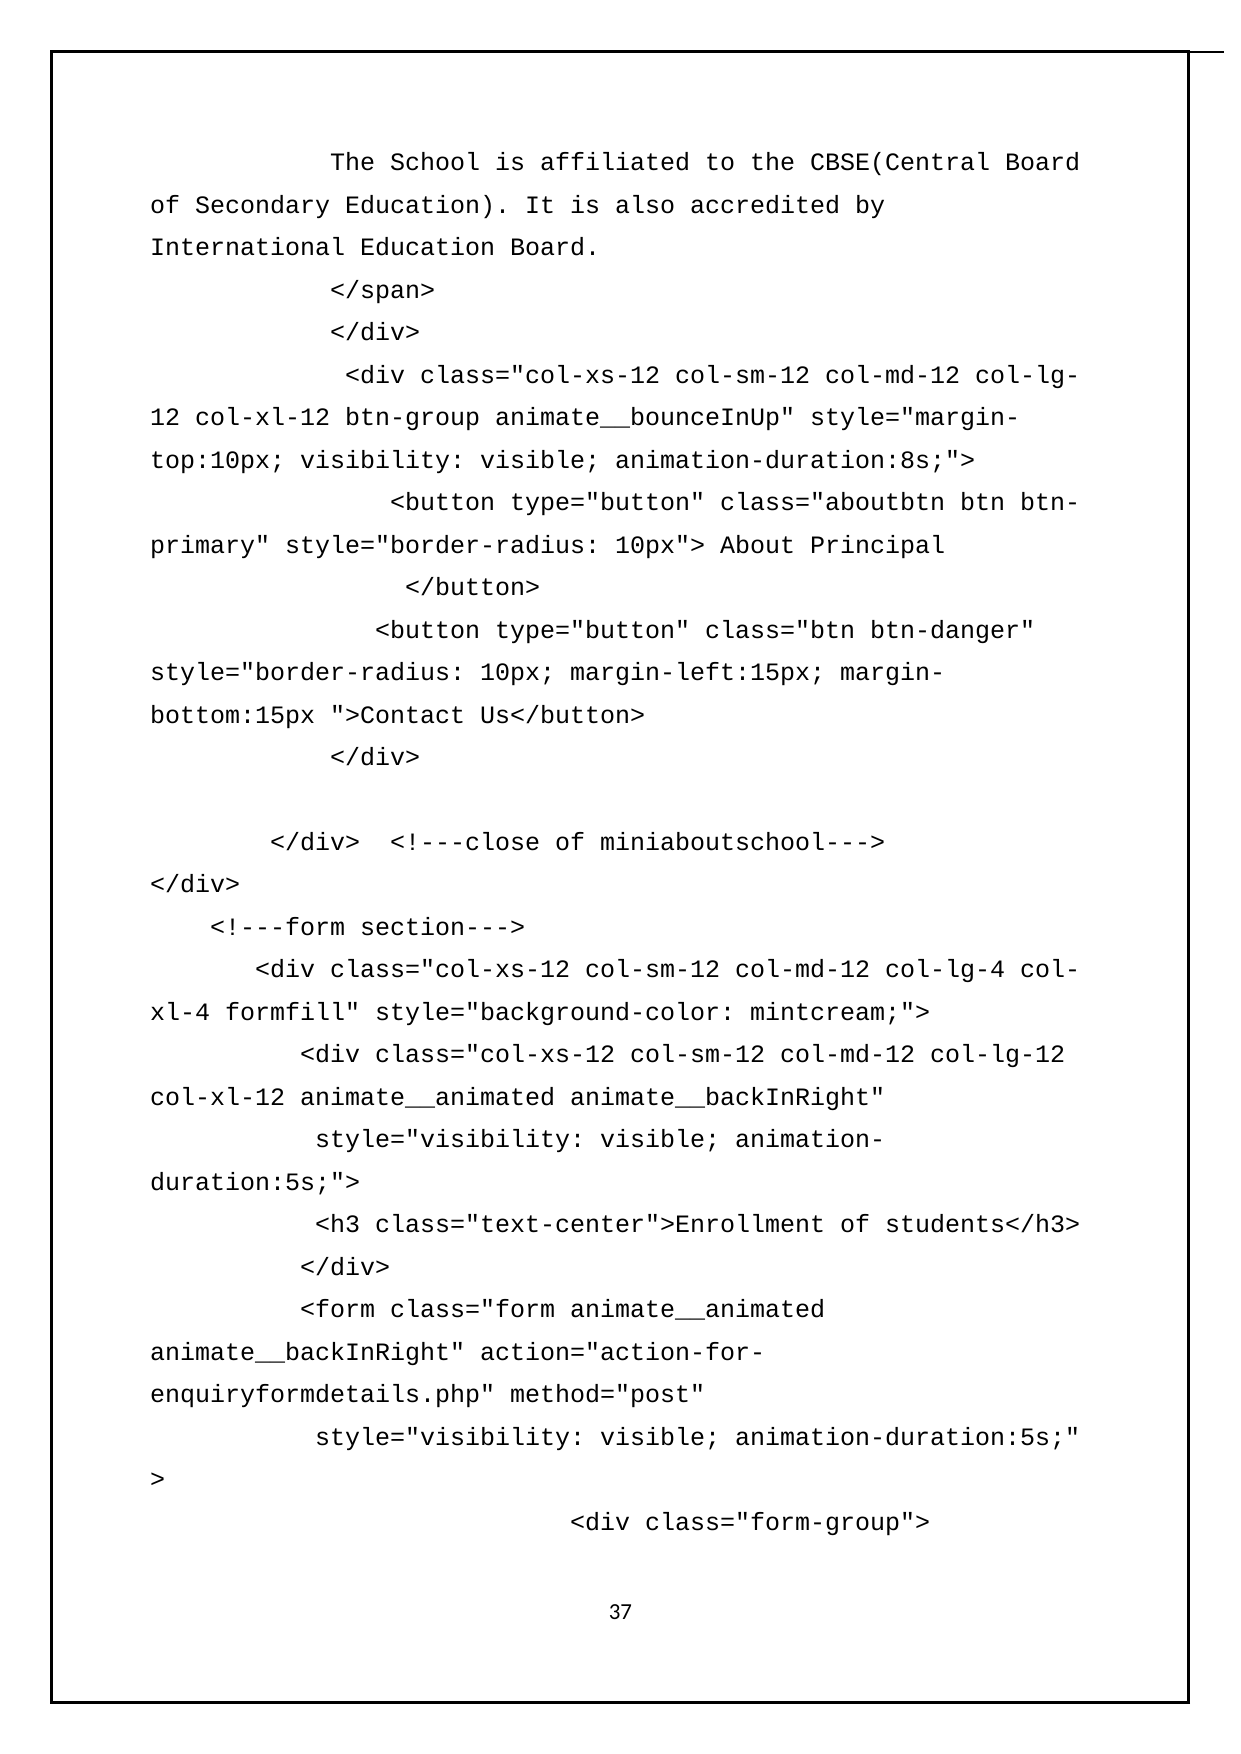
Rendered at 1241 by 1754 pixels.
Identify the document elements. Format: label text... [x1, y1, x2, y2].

text <button type="button" class="btn btn-danger" style="border-radius: 10px; margin-left:15px; margin-bottom:15px ">Contact Us</button> [150, 617, 1090, 731]
text style="visibility: visible; animation-duration:5s;" > [150, 1424, 1090, 1495]
text </div> [150, 320, 1090, 348]
text style="visibility: visible; animation-duration:5s;"> [150, 1127, 1090, 1198]
text </span> [150, 277, 1090, 306]
text </div> [150, 745, 1090, 773]
text <form class="form animate__animated animate__backInRight" action="action-for-enquiryformdetails.php" method="post" [150, 1297, 1090, 1410]
text <!---form section---> [150, 914, 1090, 943]
text </button> [150, 575, 1090, 603]
text <div class="form-group"> [150, 1509, 1090, 1538]
text <h3 class="text-center">Enrollment of students</h3> [150, 1212, 1090, 1240]
text </div> <!---close of miniaboutschool---> [150, 829, 1090, 858]
text <button type="button" class="aboutbtn btn btn-primary" style="border-radius: 10px"> About Principal [150, 490, 1090, 561]
text </div> [150, 1254, 1090, 1283]
text <div class="col-xs-12 col-sm-12 col-md-12 col-lg-12 col-xl-12 animate__animated animate__backInRight" [150, 1042, 1090, 1113]
text The School is affiliated to the CBSE(Central Board of Secondary Education). It is also accredited by International Education Board. [150, 150, 1090, 263]
text </div> [150, 872, 1090, 900]
text <div class="col-xs-12 col-sm-12 col-md-12 col-lg-4 col-xl-4 formfill" style="background-color: mintcream;"> [150, 957, 1090, 1028]
text <div class="col-xs-12 col-sm-12 col-md-12 col-lg-12 col-xl-12 btn-group animate__bounceInUp" style="margin-top:10px; visibility: visible; animation-duration:8s;"> [150, 362, 1090, 476]
